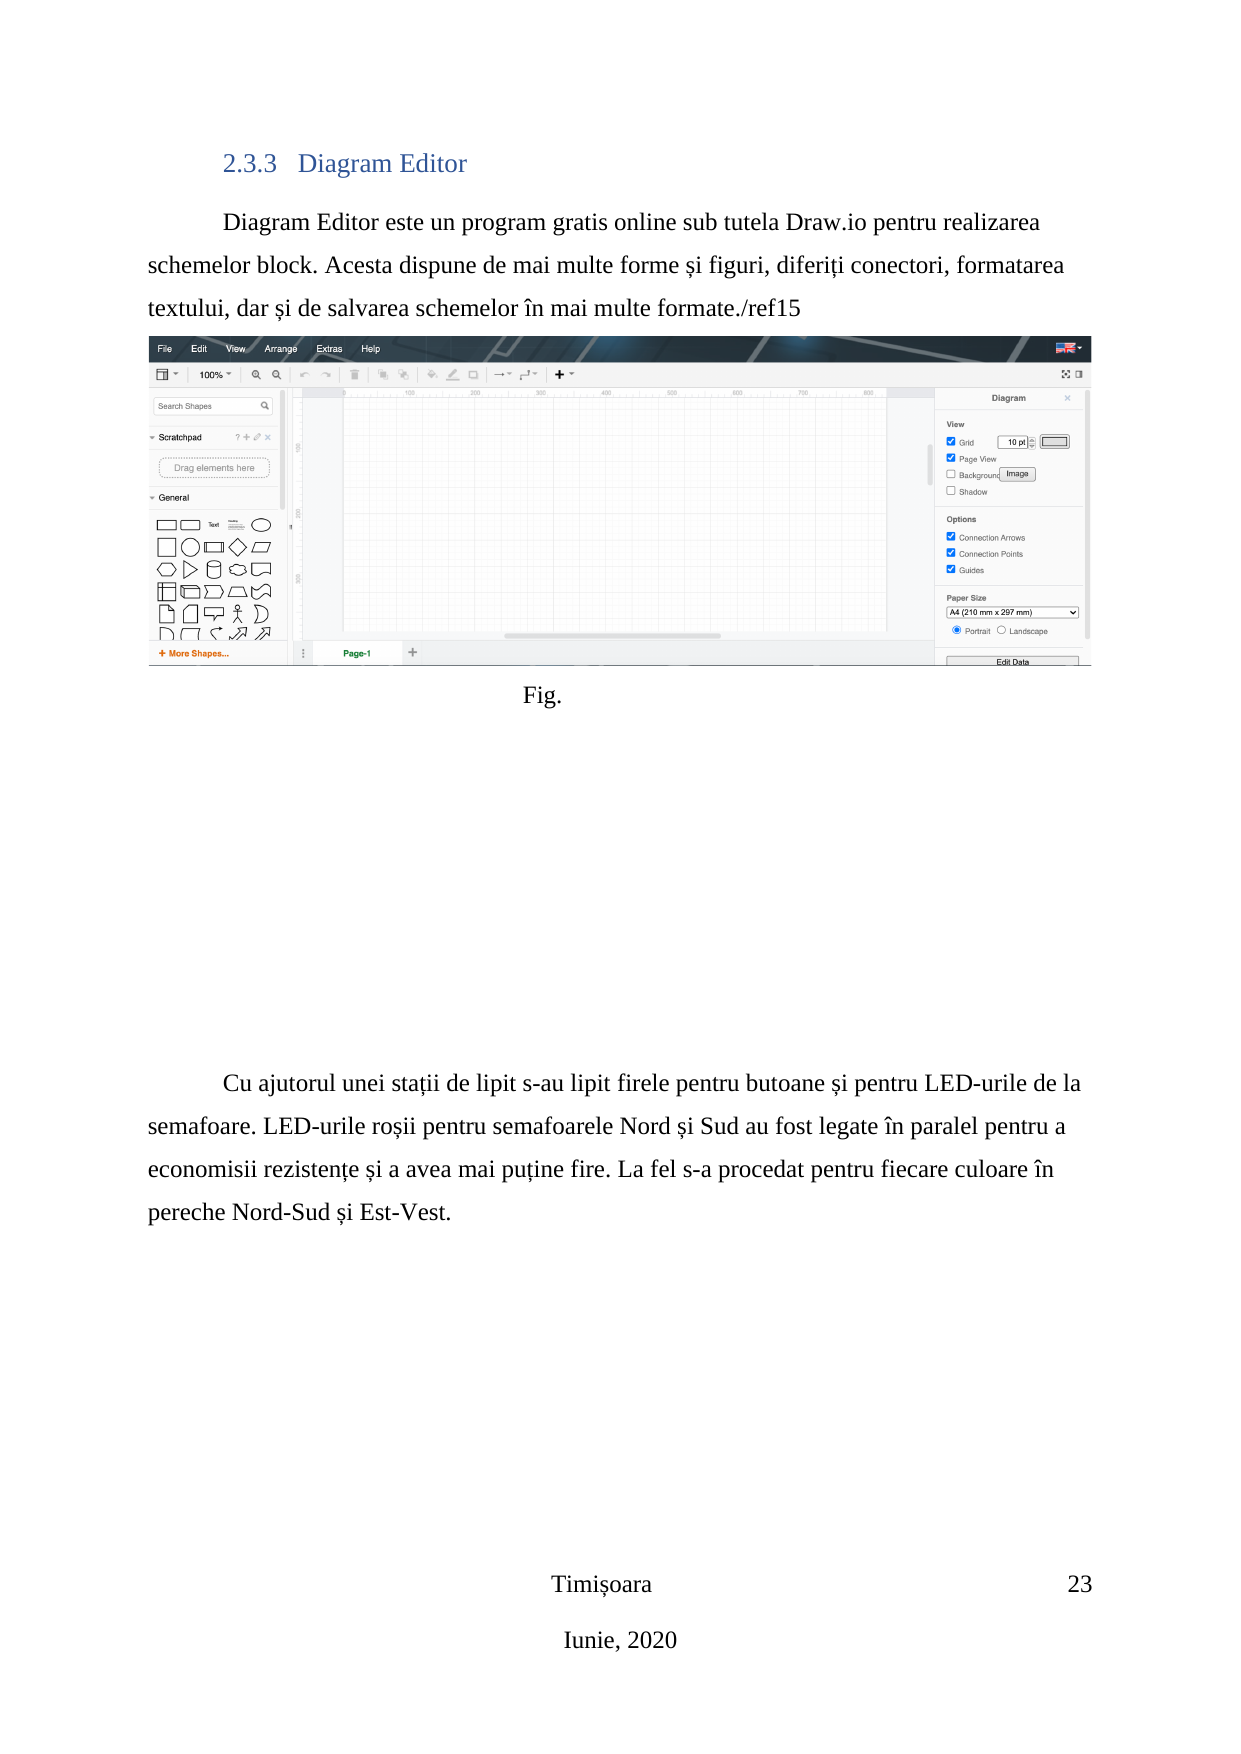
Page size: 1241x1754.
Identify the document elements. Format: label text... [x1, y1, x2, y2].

text Diagram Editor este un program gratis online sub tutela Draw.io pentru realizarea schemelor block. Acesta dispune de mai multe forme și figuri, diferiți conectori, formatarea textului, dar și de salvarea schemelor în mai multe formate./ref15 [148, 207, 1093, 322]
picture [148, 336, 1092, 666]
text Cu ajutorul unei stații de lipit s-au lipit firele pentru butoane și pentru LED-urile de la semafoare. LED-urile roșii pentru semafoarele Nord și Sud au fost legate în paralel pentru a economisii rezistențe și a avea mai puține fire. La fel s-a procedat pentru fiecare culoare în pereche Nord-Sud și Est-Vest. [148, 1068, 1093, 1226]
subtitle Diagram Editor [223, 148, 1093, 179]
text Fig. [148, 680, 1093, 709]
